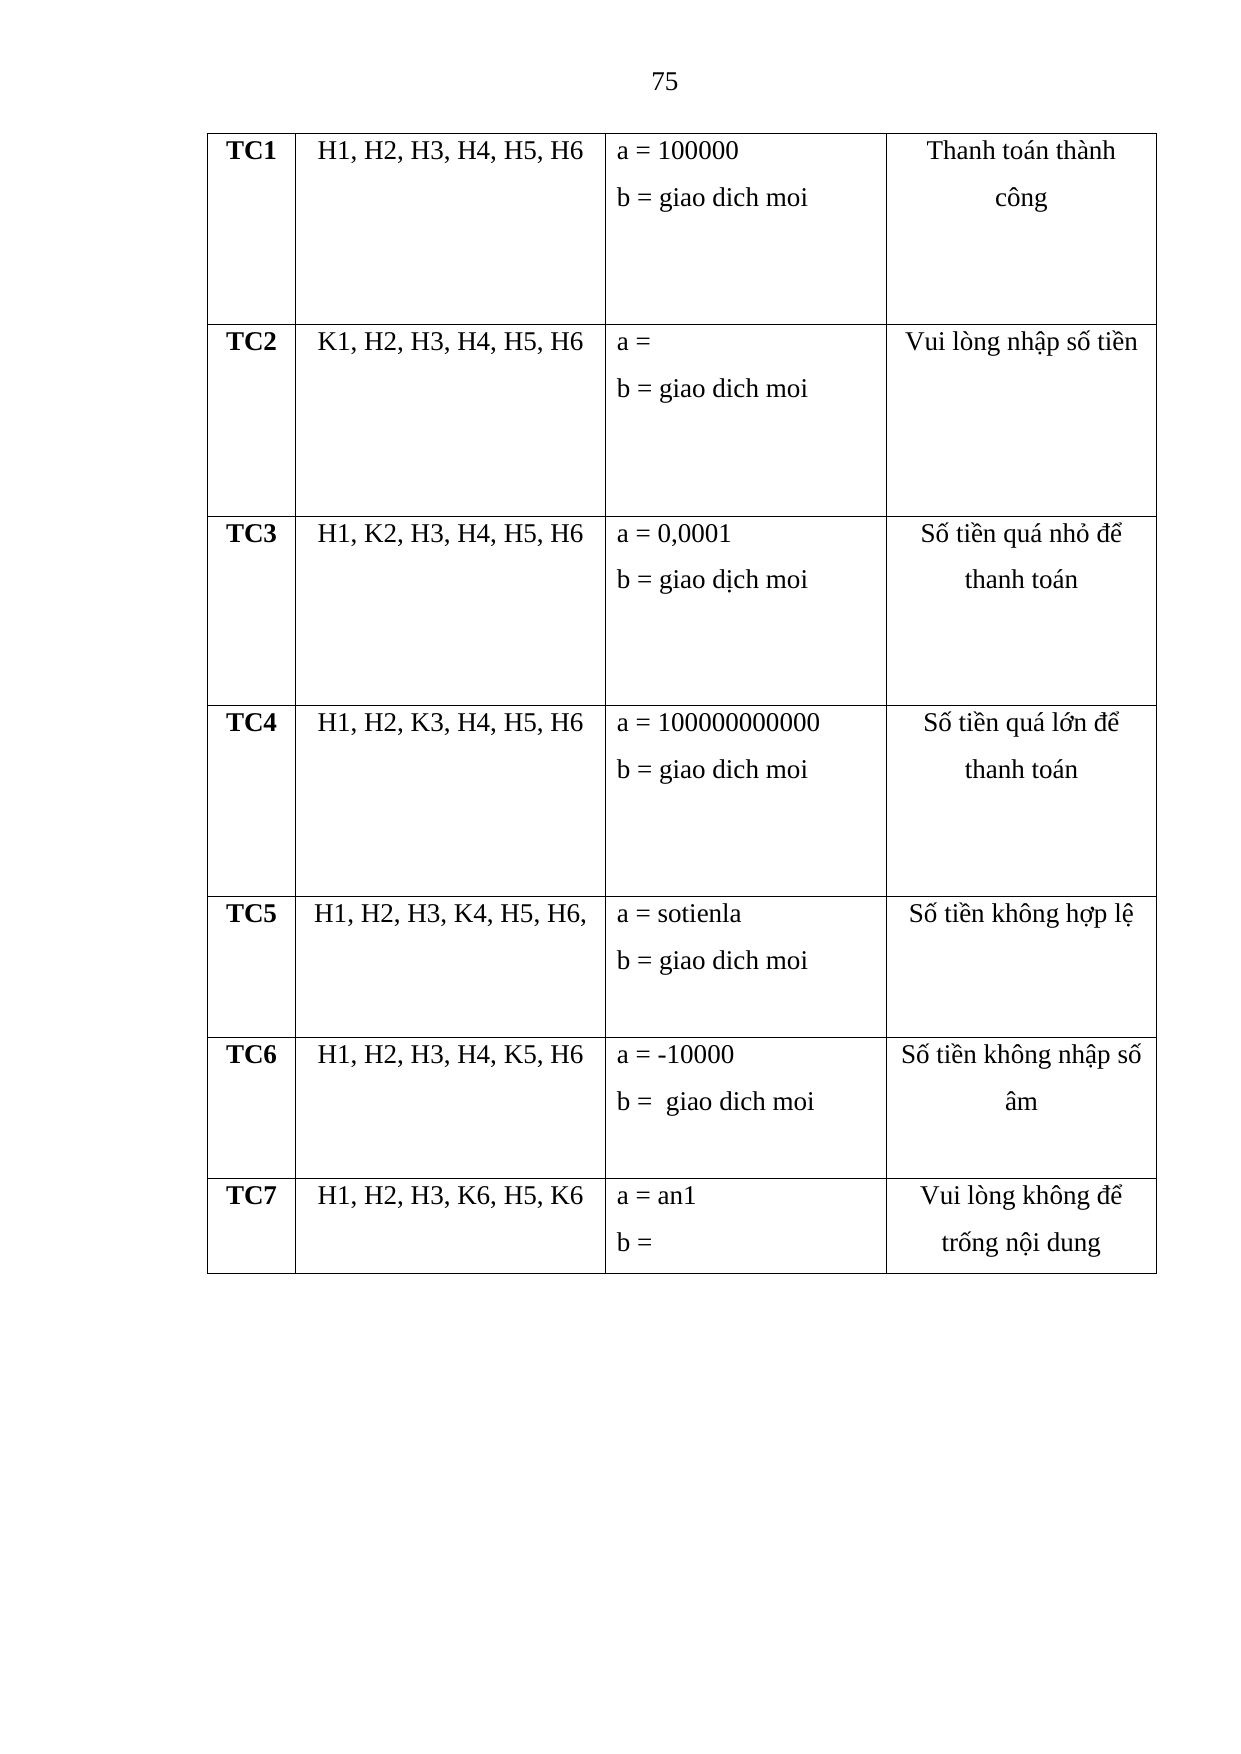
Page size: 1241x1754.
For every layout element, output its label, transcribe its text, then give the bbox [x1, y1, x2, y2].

table_cell TC3 [208, 517, 295, 705]
table_cell a = b = giao dich moi [606, 325, 886, 516]
table_cell Số tiền quá nhỏ để thanh toán [887, 517, 1156, 705]
table_cell Số tiền quá lớn để thanh toán [887, 706, 1156, 896]
table_cell TC5 [208, 897, 295, 1037]
table_cell Vui lòng nhập số tiền [887, 325, 1156, 516]
table_cell TC2 [208, 325, 295, 516]
table_cell K1, H2, H3, H4, H5, H6 [296, 325, 605, 516]
table_cell H1, H2, H3, H4, K5, H6 [296, 1038, 605, 1178]
table_cell Thanh toán thành công [887, 134, 1156, 324]
table_cell TC1 [208, 134, 295, 324]
table_cell a = 100000000000 b = giao dich moi [606, 706, 886, 896]
table_cell H1, H2, H3, K4, H5, H6, [296, 897, 605, 1037]
table_cell a = 100000 b = giao dich moi [606, 134, 886, 324]
table_cell a = -10000 b = giao dich moi [606, 1038, 886, 1178]
table_cell a = 0,0001 b = giao dịch moi [606, 517, 886, 705]
table_cell Số tiền không hợp lệ [887, 897, 1156, 1037]
table_cell H1, H2, H3, K6, H5, K6 [296, 1179, 605, 1273]
table_cell TC4 [208, 706, 295, 896]
table_cell TC7 [208, 1179, 295, 1273]
table_cell Vui lòng không để trống nội dung [887, 1179, 1156, 1273]
table_cell H1, H2, K3, H4, H5, H6 [296, 706, 605, 896]
table_cell H1, H2, H3, H4, H5, H6 [296, 134, 605, 324]
table_cell a = sotienla b = giao dich moi [606, 897, 886, 1037]
table_cell TC6 [208, 1038, 295, 1178]
table_cell a = an1 b = [606, 1179, 886, 1273]
table_cell Số tiền không nhập số âm [887, 1038, 1156, 1178]
table_cell H1, K2, H3, H4, H5, H6 [296, 517, 605, 705]
